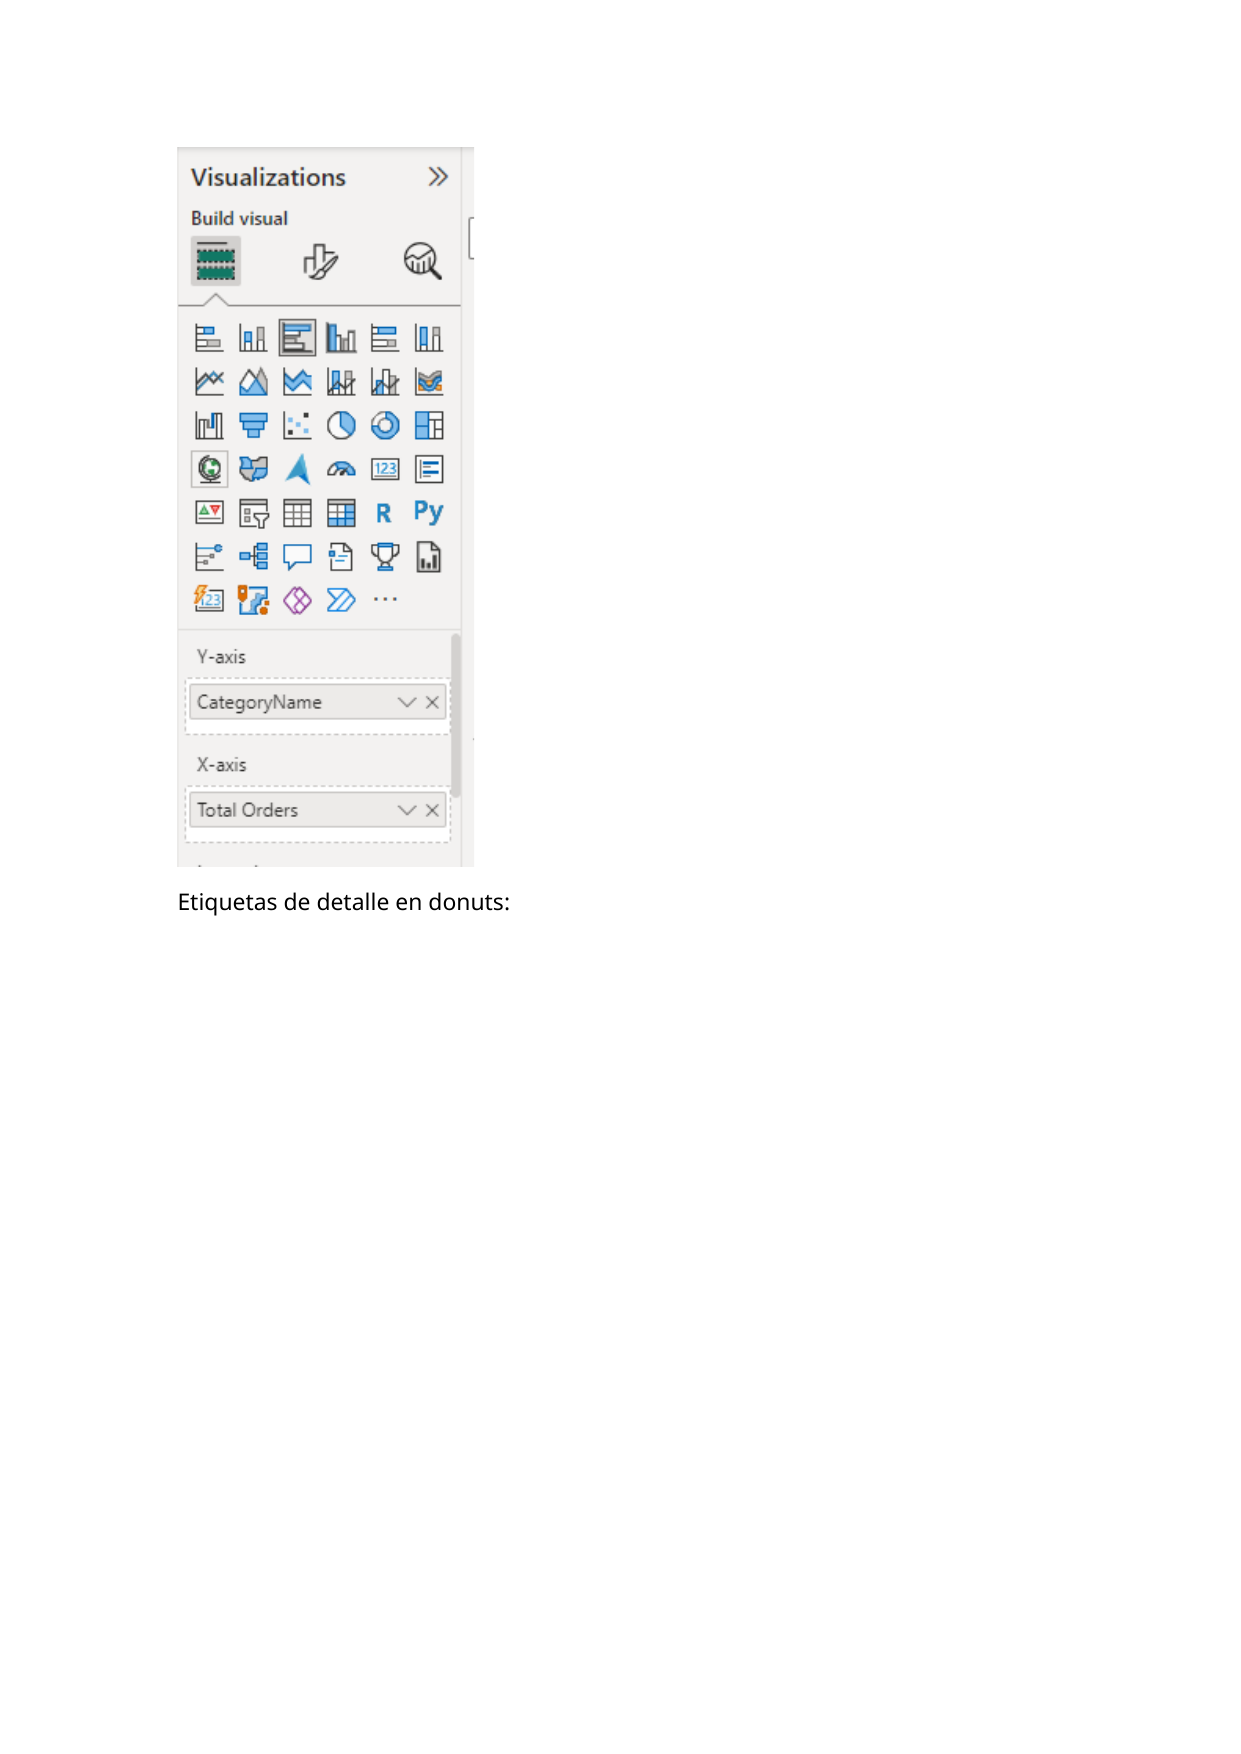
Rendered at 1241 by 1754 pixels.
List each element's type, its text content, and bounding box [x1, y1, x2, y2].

picture [177, 147, 475, 867]
text Etiquetas de detalle en donuts: [177, 886, 1063, 917]
